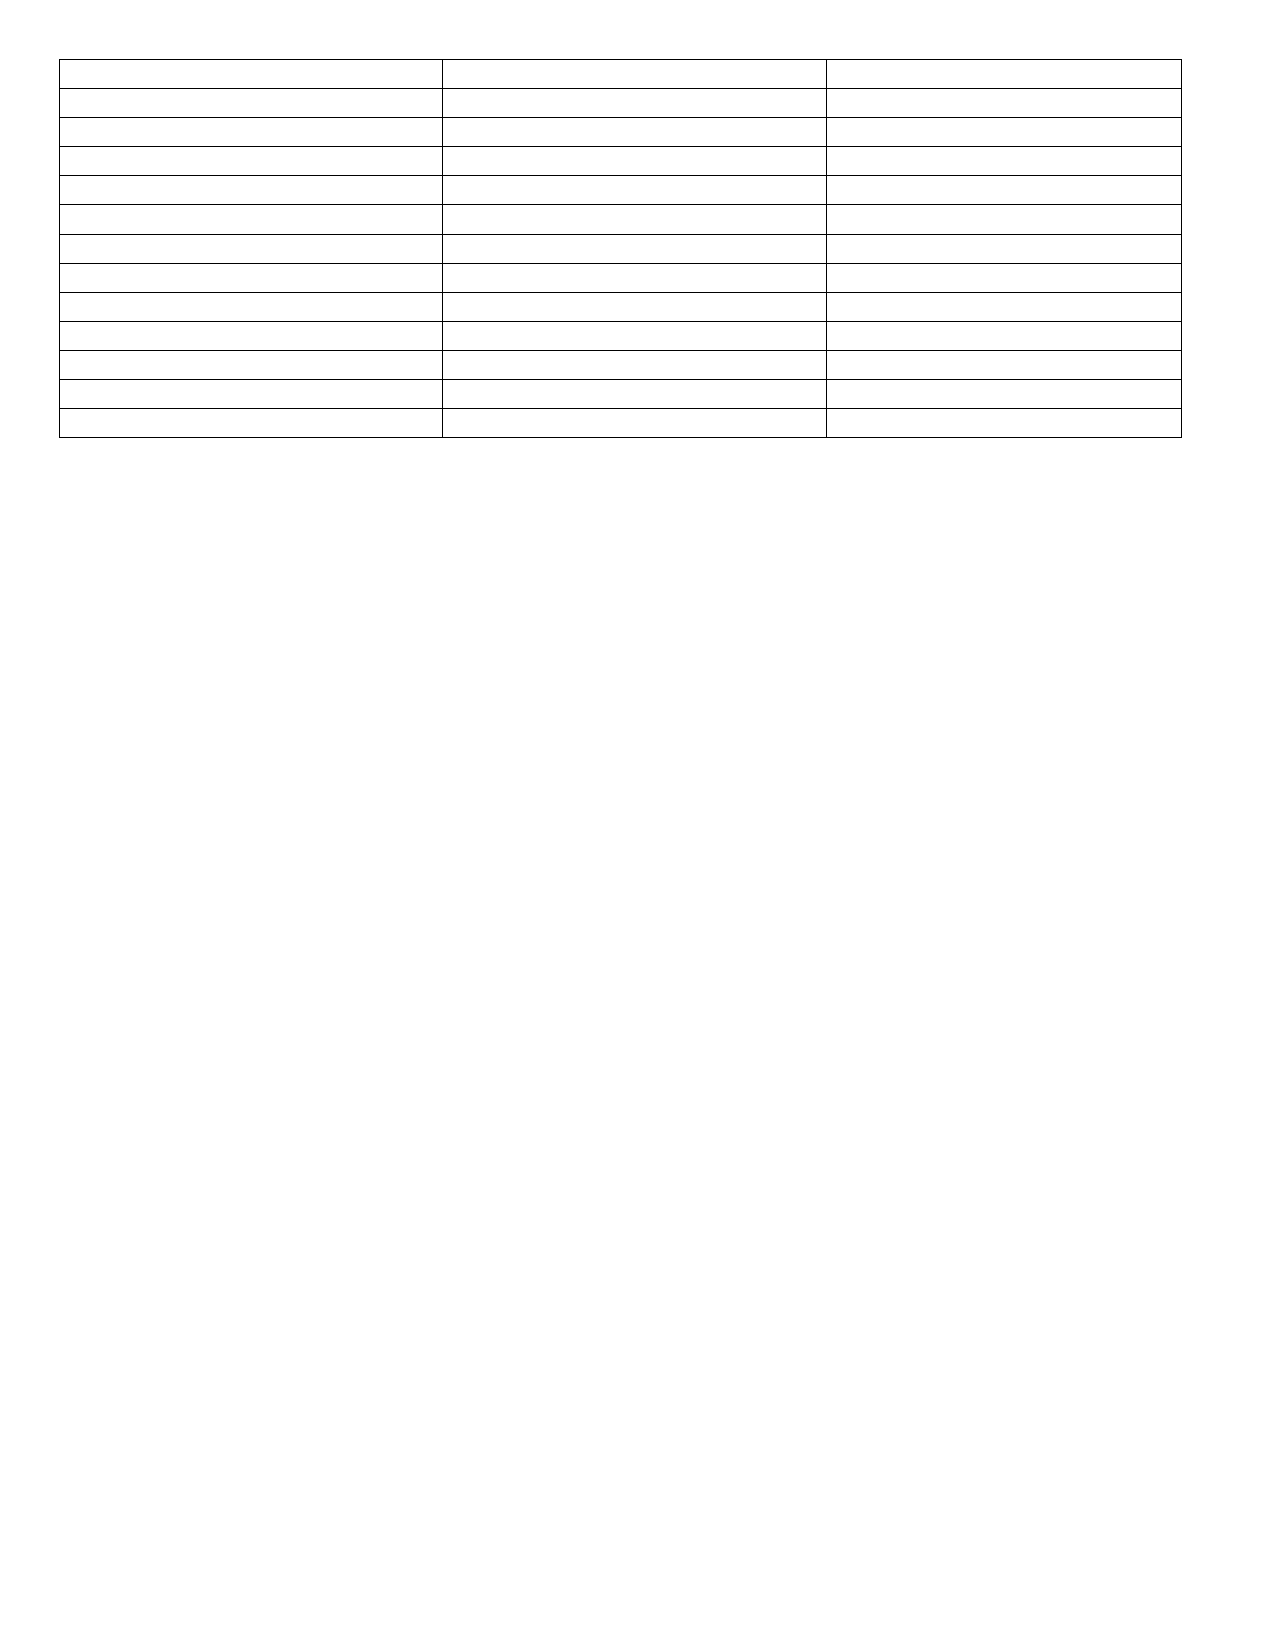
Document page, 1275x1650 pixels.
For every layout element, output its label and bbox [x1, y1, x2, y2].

table_cell [827, 205, 1181, 233]
table_cell [443, 380, 826, 408]
table_cell [827, 60, 1181, 88]
table_cell [443, 409, 826, 437]
table_cell [443, 235, 826, 262]
table_cell [827, 147, 1181, 175]
table_cell [827, 409, 1181, 437]
table_cell [827, 235, 1181, 262]
table_cell [443, 293, 826, 321]
table_cell [443, 351, 826, 379]
table_cell [827, 89, 1181, 117]
table_cell [60, 293, 442, 321]
table_cell [60, 351, 442, 379]
table_cell [60, 322, 442, 350]
table_cell [443, 264, 826, 292]
table_cell [443, 176, 826, 204]
table_cell [827, 322, 1181, 350]
table_cell [60, 60, 442, 88]
table_cell [60, 147, 442, 175]
table_cell [60, 118, 442, 146]
table_cell [827, 118, 1181, 146]
table_cell [60, 205, 442, 233]
table_cell [443, 147, 826, 175]
table_cell [443, 205, 826, 233]
table_cell [60, 89, 442, 117]
table_cell [827, 380, 1181, 408]
table_cell [443, 322, 826, 350]
table_cell [60, 409, 442, 437]
table_cell [443, 118, 826, 146]
table_cell [827, 293, 1181, 321]
table_cell [60, 235, 442, 262]
table_cell [827, 351, 1181, 379]
table_cell [443, 89, 826, 117]
table_cell [60, 380, 442, 408]
table_cell [827, 176, 1181, 204]
table_cell [443, 60, 826, 88]
table_cell [827, 264, 1181, 292]
table_cell [60, 176, 442, 204]
table_cell [60, 264, 442, 292]
